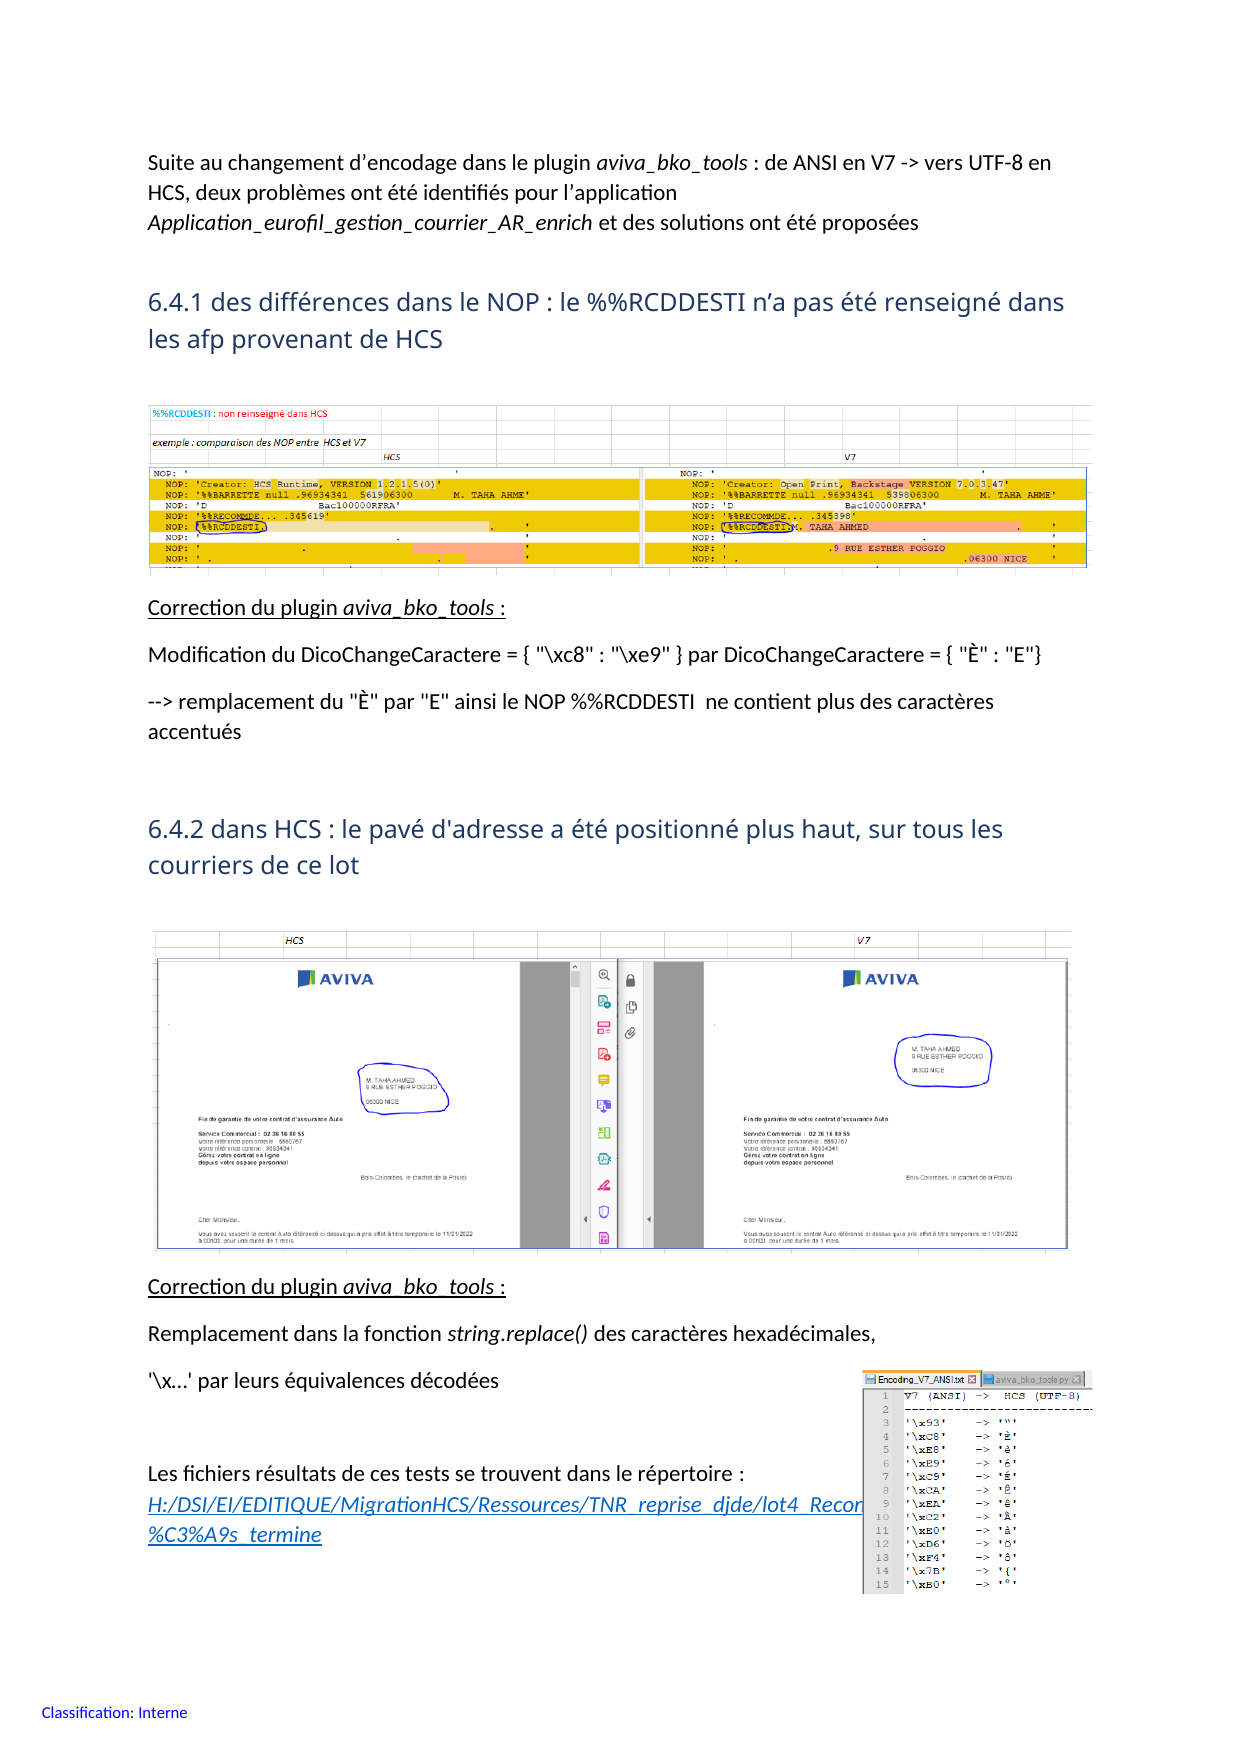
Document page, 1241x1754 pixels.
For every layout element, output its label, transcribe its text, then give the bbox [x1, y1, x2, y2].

text Les fichiers résultats de ces tests se trouvent dans le répertoire : H:/DSI/EI/EDITIQUE/MigrationHCS/Ressources/TNR_reprise_djde/lot4_Recommand%C3%A9s_termine [148, 1515, 862, 1548]
text Correction du plugin aviva_bko_tools : [148, 593, 1093, 622]
text Les fichiers résultats de ces tests se trouvent dans le répertoire : H:/DSI/EI/EDITIQUE/MigrationHCS/Ressources/TNR_reprise_djde/lot4_Recommand%C3%A9s_termine [148, 1459, 862, 1514]
text --> remplacement du "È" par "E" ainsi le NOP %%RCDDESTI ne contient plus des caractères accentués [148, 687, 1093, 746]
text Remplacement dans la fonction string.replace() des caractères hexadécimales, [148, 1319, 1093, 1347]
picture [152, 931, 1071, 1254]
subtitle 6.4.1 des différences dans le NOP : le %%RCDDESTI n’a pas été renseigné dans les afp provenant de HCS [148, 285, 1093, 356]
text Correction du plugin aviva_bko_tools : [148, 1272, 1093, 1300]
text Suite au changement d’encodage dans le plugin aviva_bko_tools : de ANSI en V7 -> vers UTF-8 en HCS, deux problèmes ont été identifiés pour l’application Application_eurofil_gestion_courrier_AR_enrich et des solutions ont été proposées [148, 148, 1093, 266]
picture [147, 405, 1093, 575]
text Modification du DicoChangeCaractere = { "\xc8" : "\xe9" } par DicoChangeCaractere = { "È" : "E"} [148, 640, 1093, 668]
text '\x…' par leurs équivalences décodées [148, 1366, 1093, 1394]
subtitle 6.4.2 dans HCS : le pavé d'adresse a été positionné plus haut, sur tous les courriers de ce lot [148, 811, 1093, 882]
picture [862, 1370, 1093, 1594]
